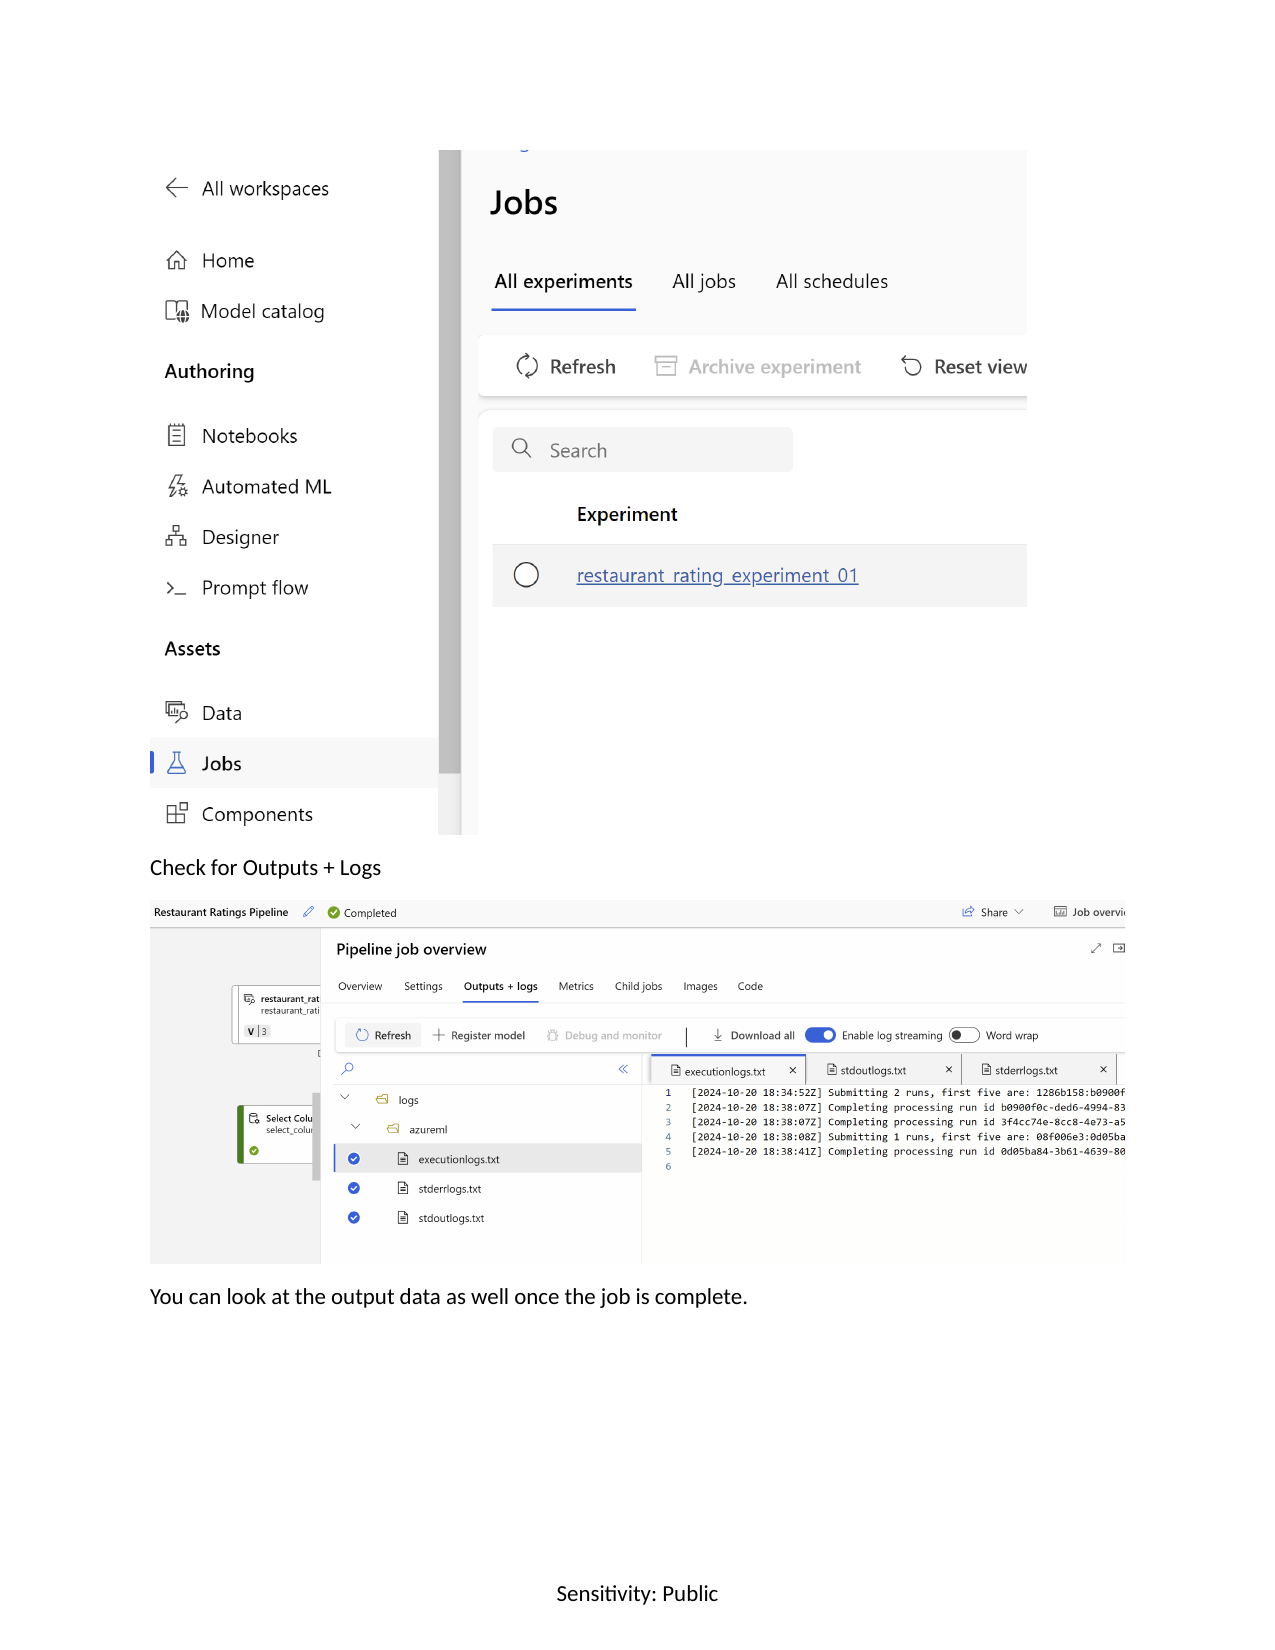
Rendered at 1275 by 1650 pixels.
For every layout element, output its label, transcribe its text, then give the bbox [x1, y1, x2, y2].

picture [150, 150, 1027, 835]
text Check for Outputs + Logs [150, 853, 1125, 881]
text You can look at the output data as well once the job is complete. [150, 1282, 1125, 1310]
picture [150, 900, 1125, 1264]
